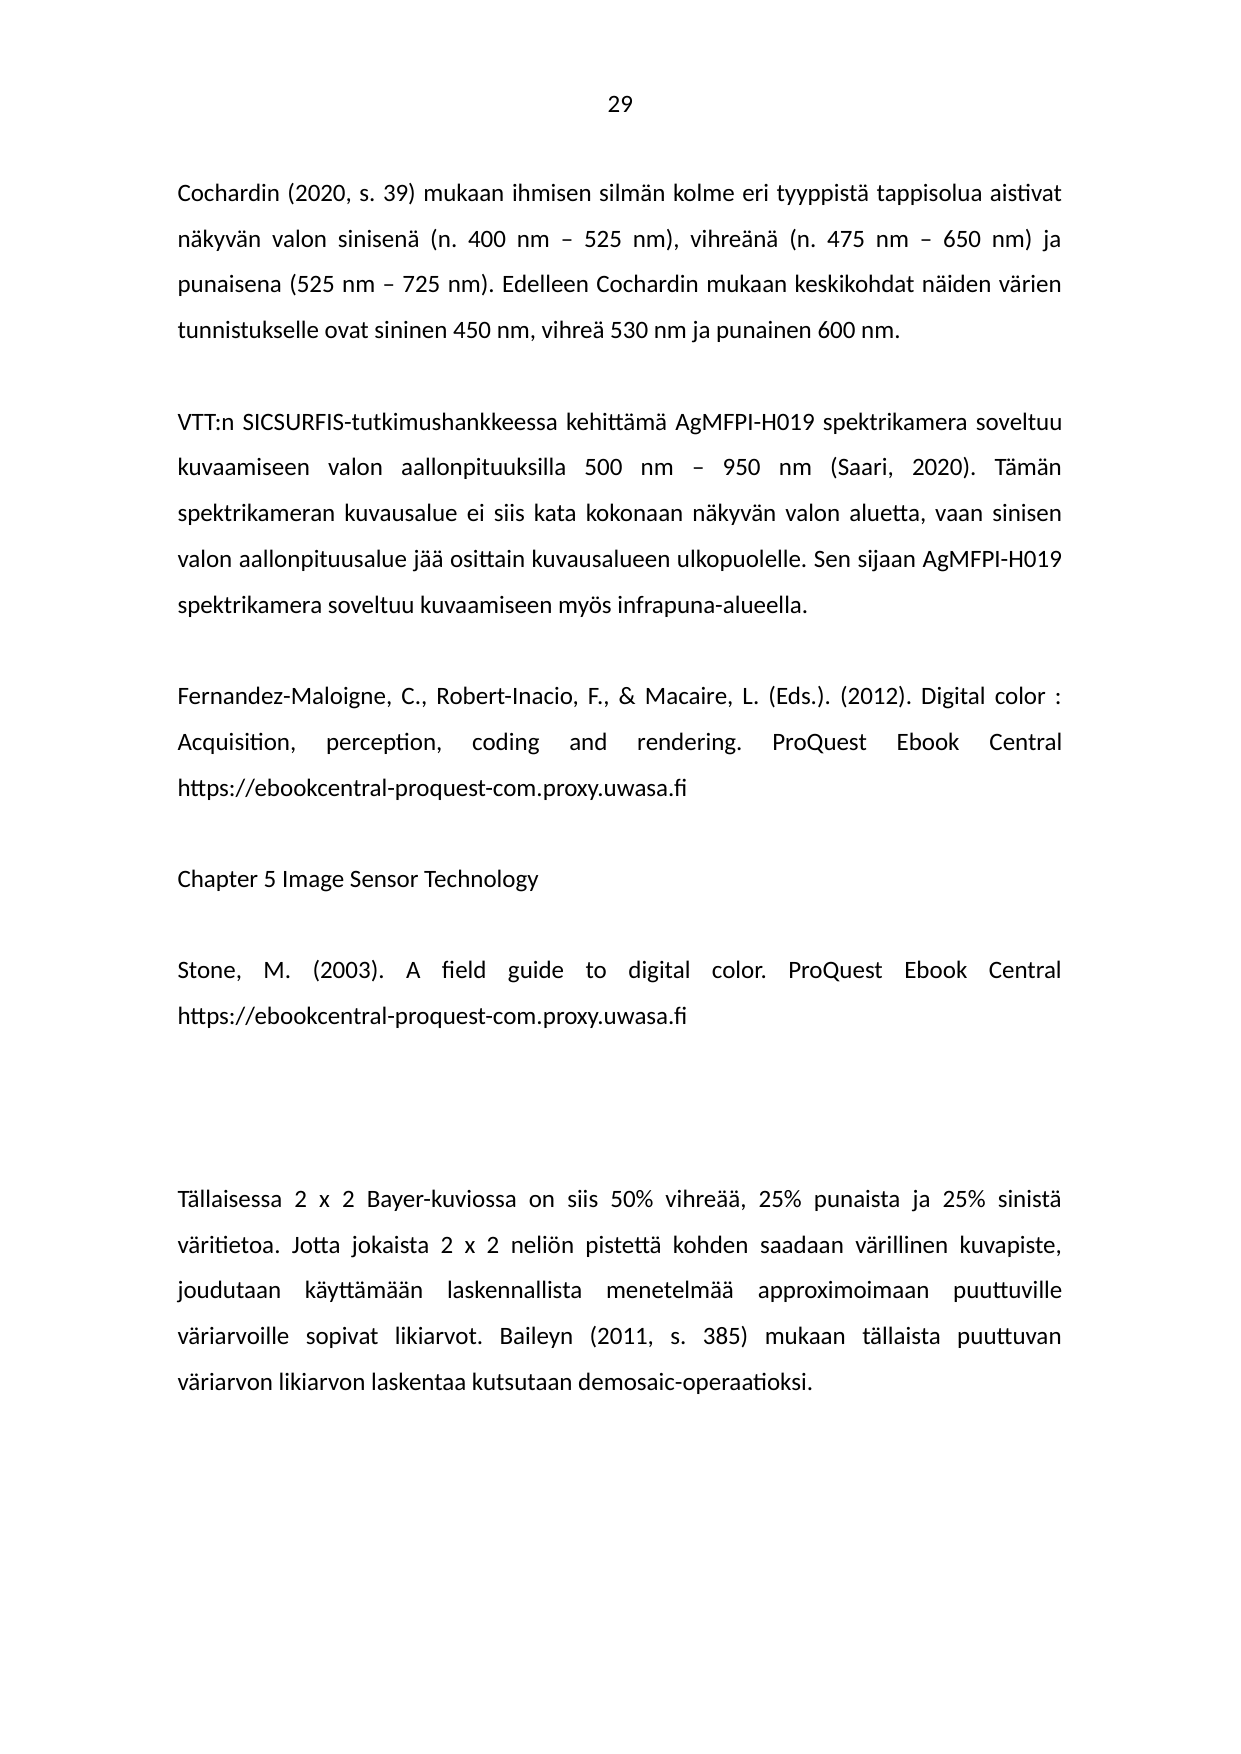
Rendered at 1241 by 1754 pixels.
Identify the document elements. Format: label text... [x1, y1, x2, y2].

text Tällaisessa 2 x 2 Bayer-kuviossa on siis 50% vihreää, 25% punaista ja 25% sinistä väritietoa. Jotta jokaista 2 x 2 neliön pistettä kohden saadaan värillinen kuvapiste, joudutaan käyttämään laskennallista menetelmää approximoimaan puuttuville väriarvoille sopivat likiarvot. Baileyn (2011, s. 385) mukaan tällaista puuttuvan väriarvon likiarvon laskentaa kutsutaan demosaic-operaatioksi. [177, 1183, 1063, 1397]
text Chapter 5 Image Sensor Technology [177, 863, 1063, 894]
text VTT:n SICSURFIS-tutkimushankkeessa kehittämä AgMFPI-H019 spektrikamera soveltuu kuvaamiseen valon aallonpituuksilla 500 nm – 950 nm (Saari, 2020). Tämän spektrikameran kuvausalue ei siis kata kokonaan näkyvän valon aluetta, vaan sinisen valon aallonpituusalue jää osittain kuvausalueen ulkopuolelle. Sen sijaan AgMFPI-H019 spektrikamera soveltuu kuvaamiseen myös infrapuna-alueella. [177, 406, 1063, 619]
text Stone, M. (2003). A field guide to digital color. ProQuest Ebook Central https://ebookcentral-proquest-com.proxy.uwasa.fi [177, 954, 1063, 1031]
text Cochardin (2020, s. 39) mukaan ihmisen silmän kolme eri tyyppistä tappisolua aistivat näkyvän valon sinisenä (n. 400 nm – 525 nm), vihreänä (n. 475 nm – 650 nm) ja punaisena (525 nm – 725 nm). Edelleen Cochardin mukaan keskikohdat näiden värien tunnistukselle ovat sininen 450 nm, vihreä 530 nm ja punainen 600 nm. [177, 177, 1063, 345]
text Fernandez-Maloigne, C., Robert-Inacio, F., & Macaire, L. (Eds.). (2012). Digital color : Acquisition, perception, coding and rendering. ProQuest Ebook Central https://ebookcentral-proquest-com.proxy.uwasa.fi [177, 680, 1063, 802]
